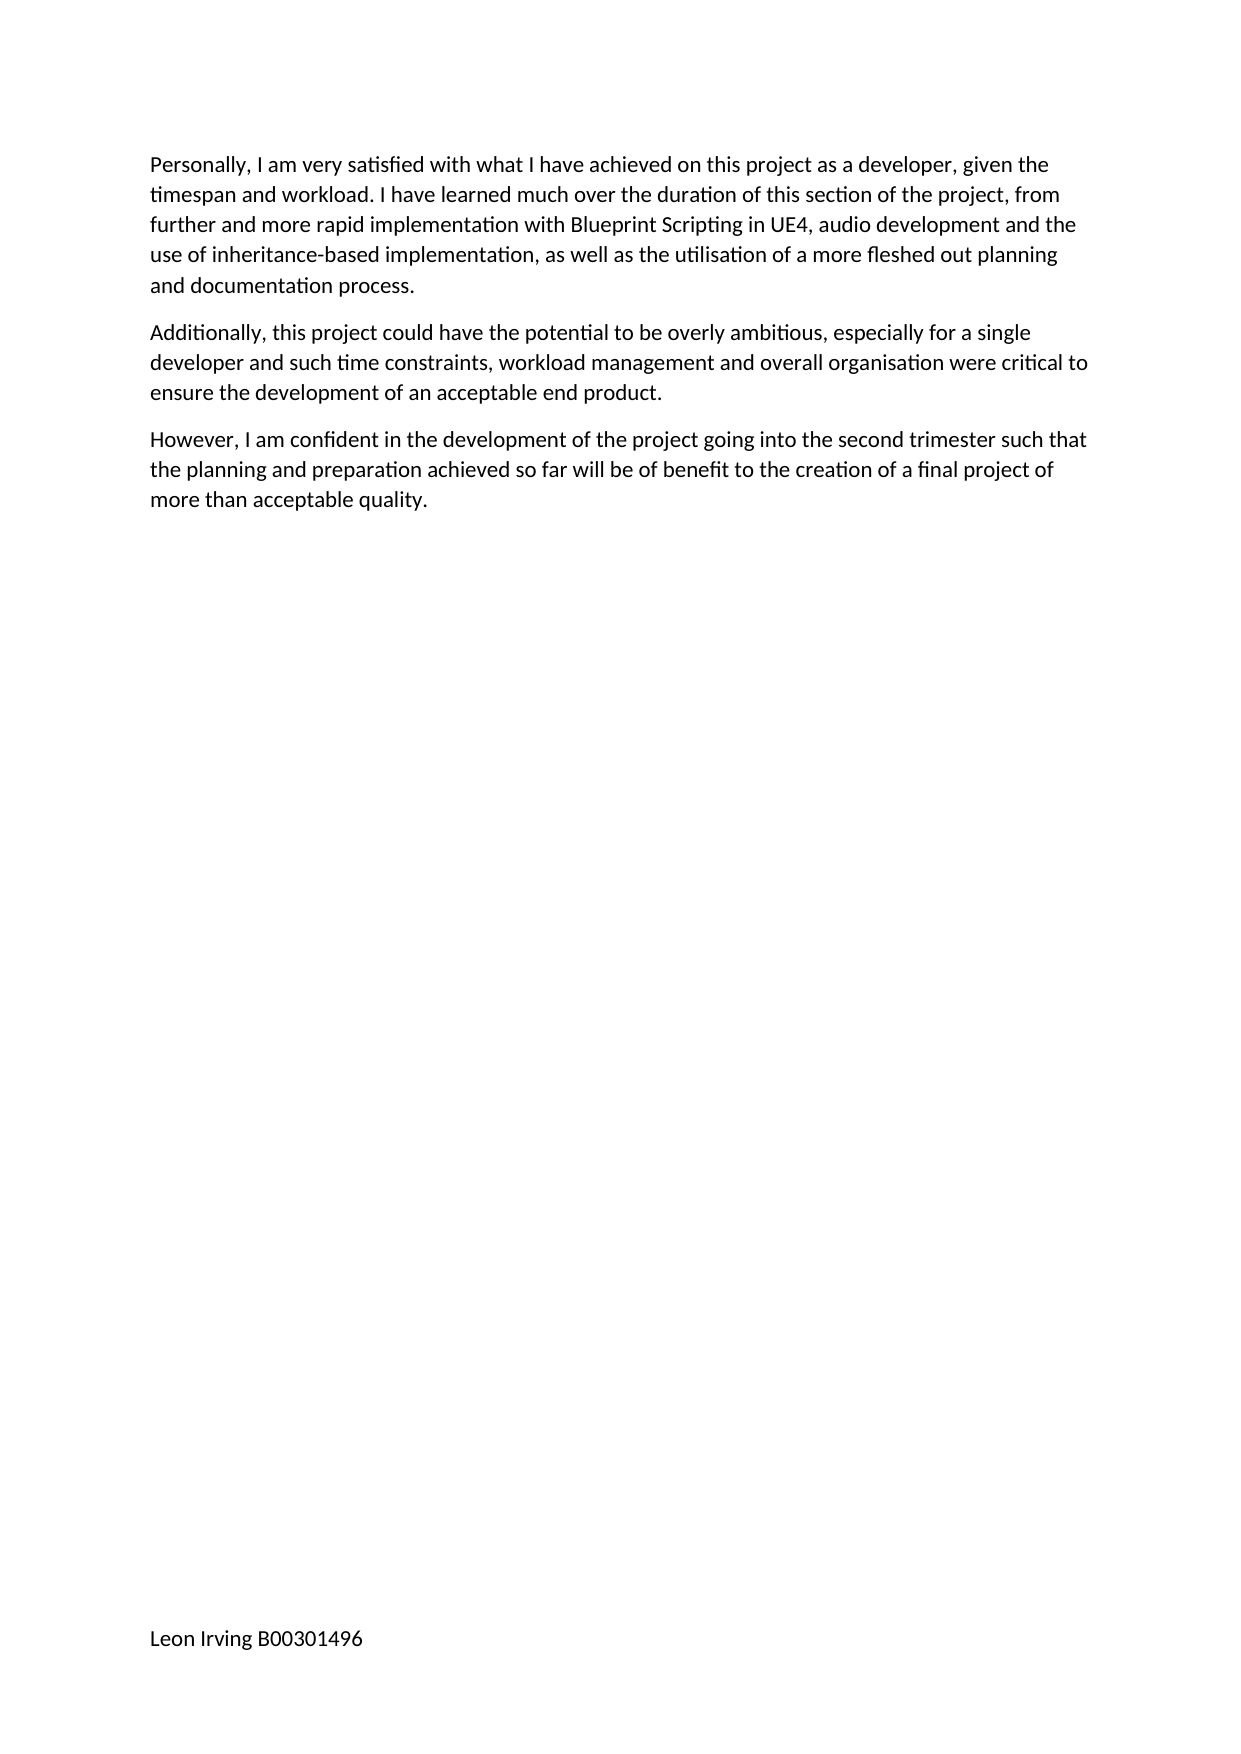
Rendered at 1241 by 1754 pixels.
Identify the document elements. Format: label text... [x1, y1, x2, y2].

text Additionally, this project could have the potential to be overly ambitious, especially for a single developer and such time constraints, workload management and overall organisation were critical to ensure the development of an acceptable end product. [150, 318, 1090, 406]
text However, I am confident in the development of the project going into the second trimester such that the planning and preparation achieved so far will be of benefit to the creation of a final project of more than acceptable quality. [150, 425, 1090, 513]
text Personally, I am very satisfied with what I have achieved on this project as a developer, given the timespan and workload. I have learned much over the duration of this section of the project, from further and more rapid implementation with Blueprint Scripting in UE4, audio development and the use of inheritance-based implementation, as well as the utilisation of a more fleshed out planning and documentation process. [150, 150, 1090, 299]
